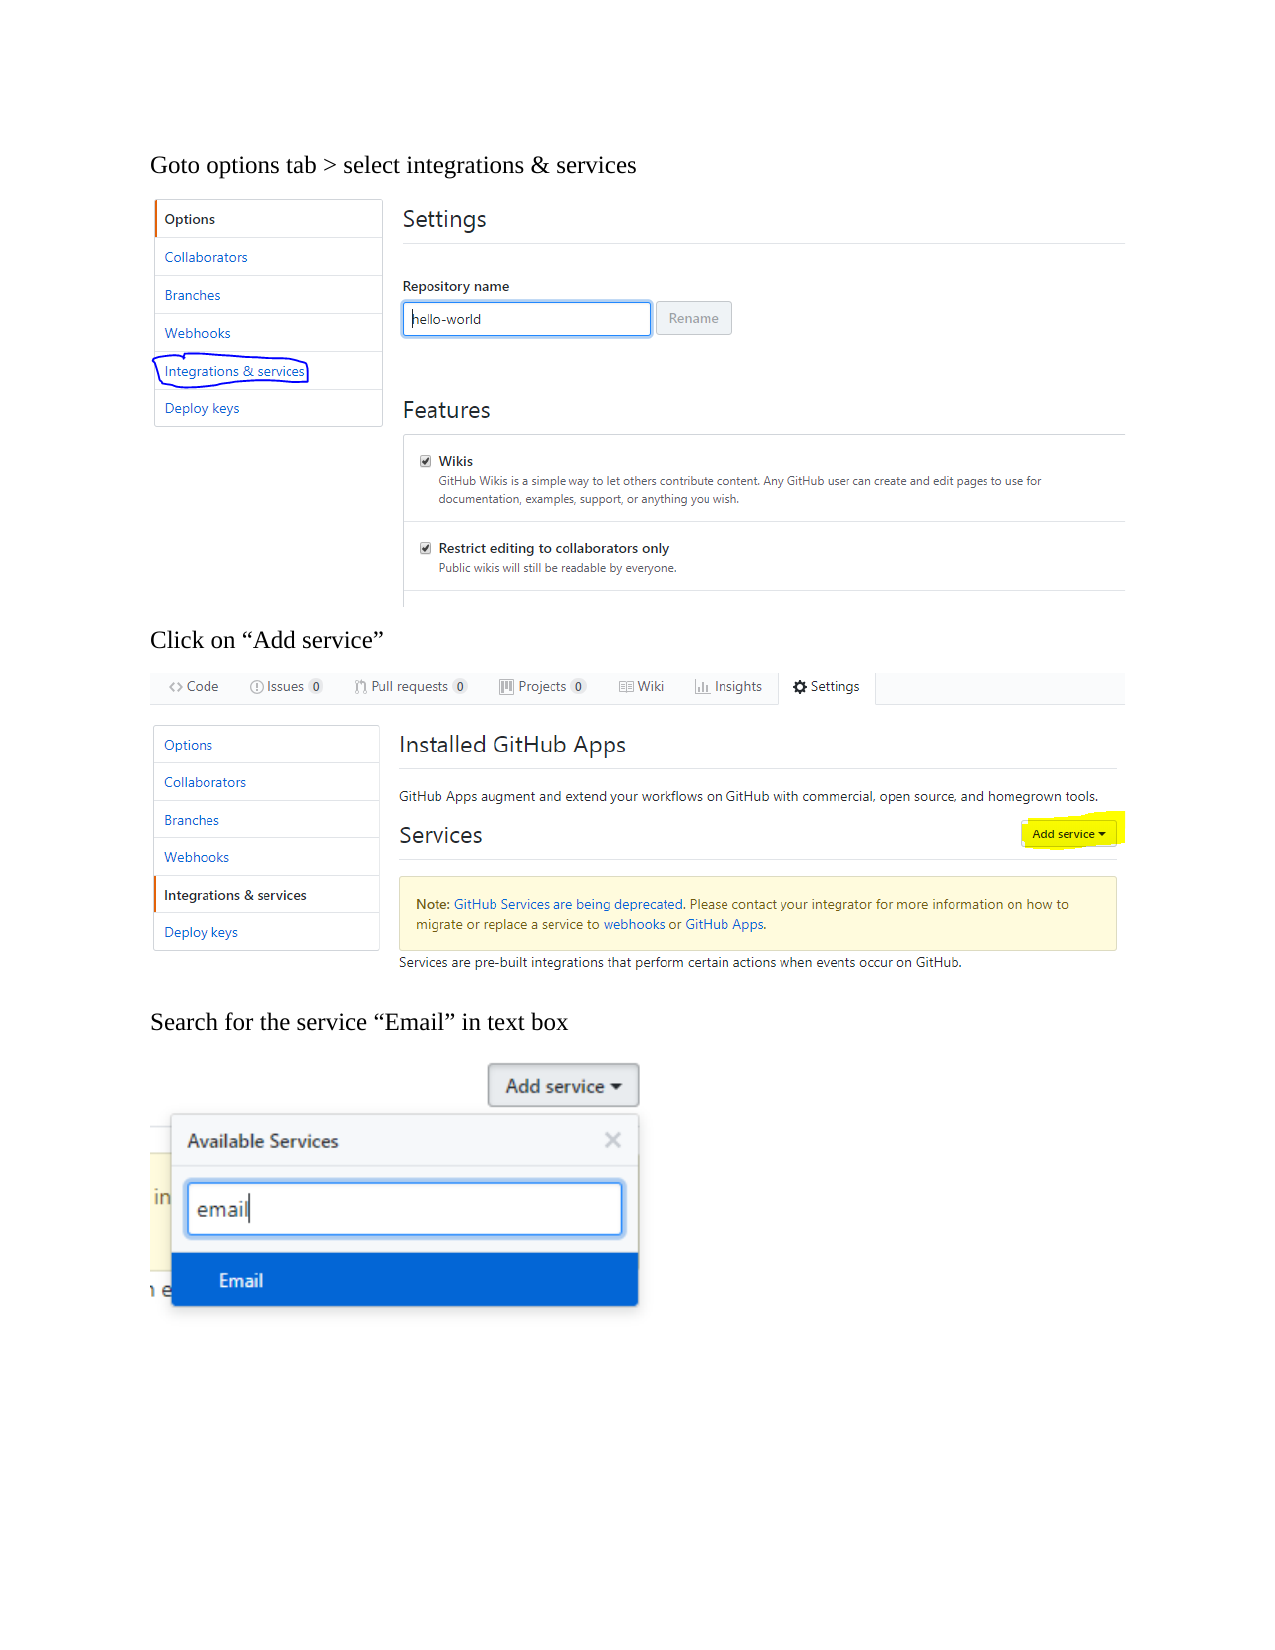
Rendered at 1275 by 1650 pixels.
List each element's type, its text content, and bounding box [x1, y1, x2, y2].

text Click on “Add service” [150, 625, 1125, 654]
picture [150, 1054, 679, 1369]
text Search for the service “Email” in text box [150, 1007, 1125, 1036]
text Goto options tab > select integrations & services [150, 150, 1125, 181]
picture [150, 181, 1125, 607]
picture [150, 673, 1125, 989]
